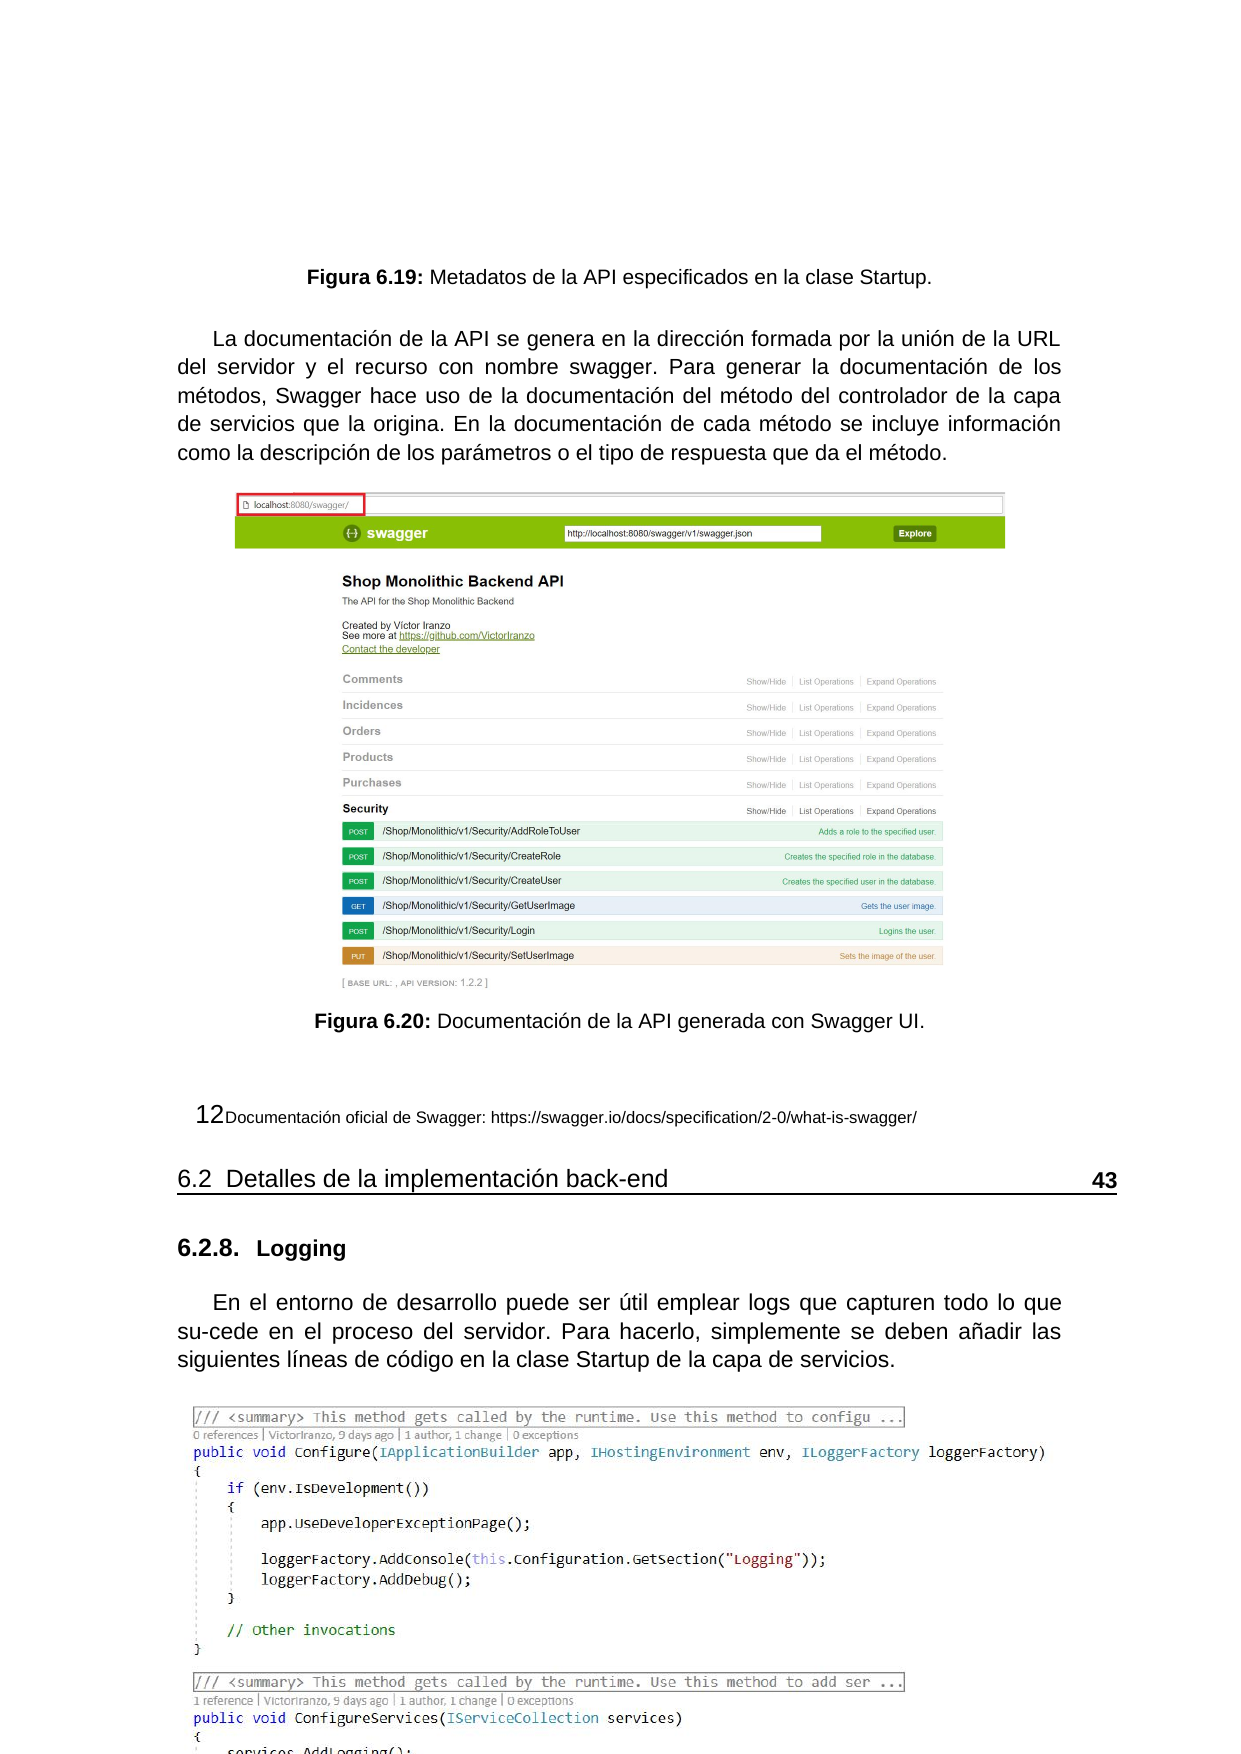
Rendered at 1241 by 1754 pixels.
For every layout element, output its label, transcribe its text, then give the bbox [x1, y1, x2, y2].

text Figura 6.19: Metadatos de la API especificados en la clase Startup. [150, 265, 1089, 289]
table_header 43 [859, 1155, 1117, 1193]
text La documentación de la API se genera en la dirección formada por la unión de la URL del servidor y el recurso con nombre swagger. Para generar la documentación de los métodos, Swagger hace uso de la documentación del método del controlador de la capa de servicios que la origina. En la documentación de cada método se incluye información como la descripción de los parámetros o el tipo de respuesta que da el método. [177, 325, 1062, 465]
picture [234, 492, 1006, 991]
text 6.2.8. Logging [177, 1233, 1090, 1262]
text En el entorno de desarrollo puede ser útil emplear logs que capturen todo lo que su-cede en el proceso del servidor. Para hacerlo, simplemente se deben añadir las siguientes líneas de código en la clase Startup de la capa de servicios. [177, 1289, 1062, 1373]
picture [184, 1399, 1056, 1754]
list Documentación oficial de Swagger: https://swagger.io/docs/specification/2-0/what-is-swagger/ [195, 1099, 1090, 1129]
text Figura 6.20: Documentación de la API generada con Swagger UI. [150, 1009, 1089, 1033]
table_header 6.2 Detalles de la implementación back-end [177, 1155, 858, 1193]
